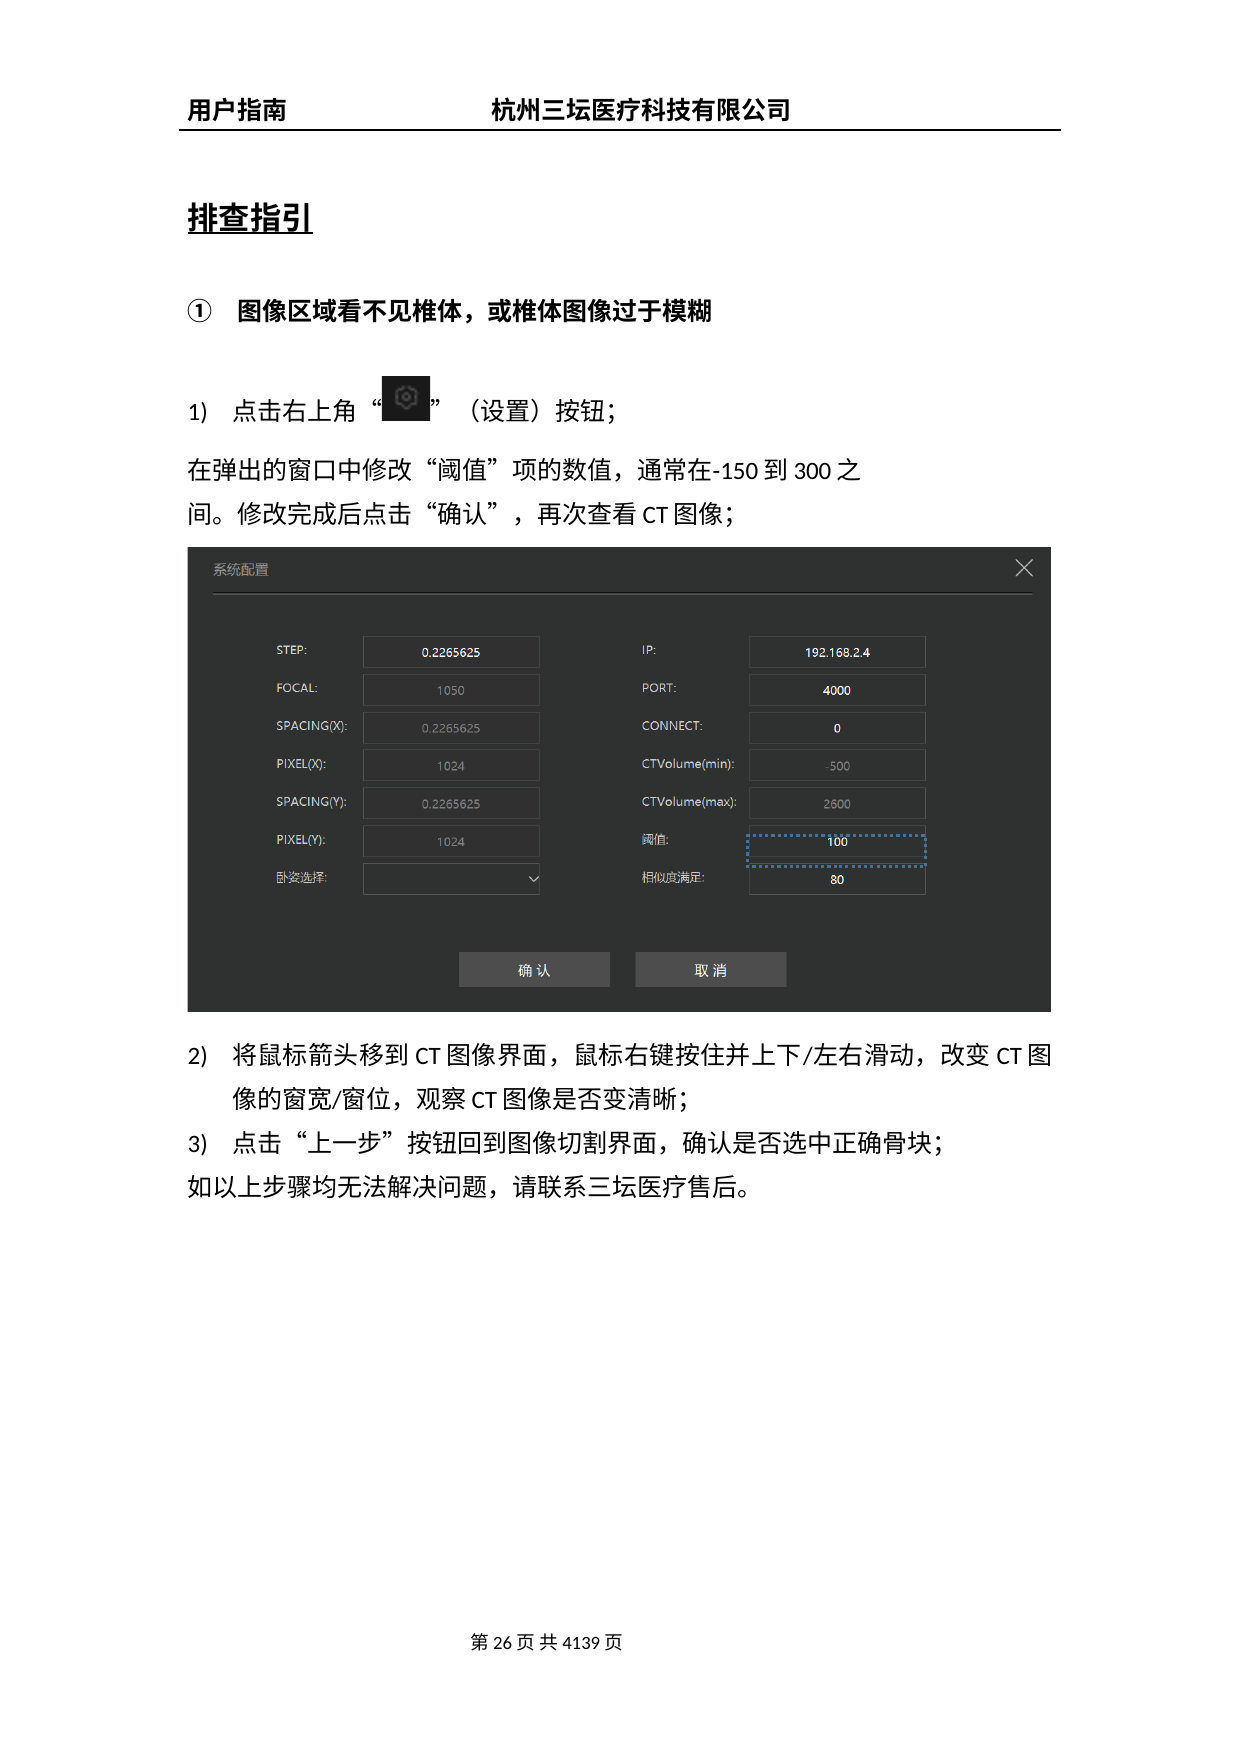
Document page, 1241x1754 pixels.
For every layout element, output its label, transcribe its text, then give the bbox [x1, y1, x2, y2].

subtitle 图像区域看不见椎体，或椎体图像过于模糊 [187, 287, 1053, 331]
picture [381, 376, 431, 421]
picture [187, 547, 1051, 1012]
list 将鼠标箭头移到CT图像界面，鼠标右键按住并上下/左右滑动，改变CT图像的窗宽/窗位，观察CT图像是否变清晰； [187, 1032, 1053, 1120]
list 点击右上角“”（设置）按钮； [187, 358, 1053, 446]
text 排查指引 [187, 172, 1053, 260]
list 点击“上一步”按钮回到图像切割界面，确认是否选中正确骨块； [187, 1120, 1053, 1164]
text 在弹出的窗口中修改“阈值”项的数值，通常在-150到300之间。修改完成后点击“确认”，再次查看CT图像； [187, 446, 878, 534]
text 如以上步骤均无法解决问题，请联系三坛医疗售后。 [187, 1164, 1053, 1208]
